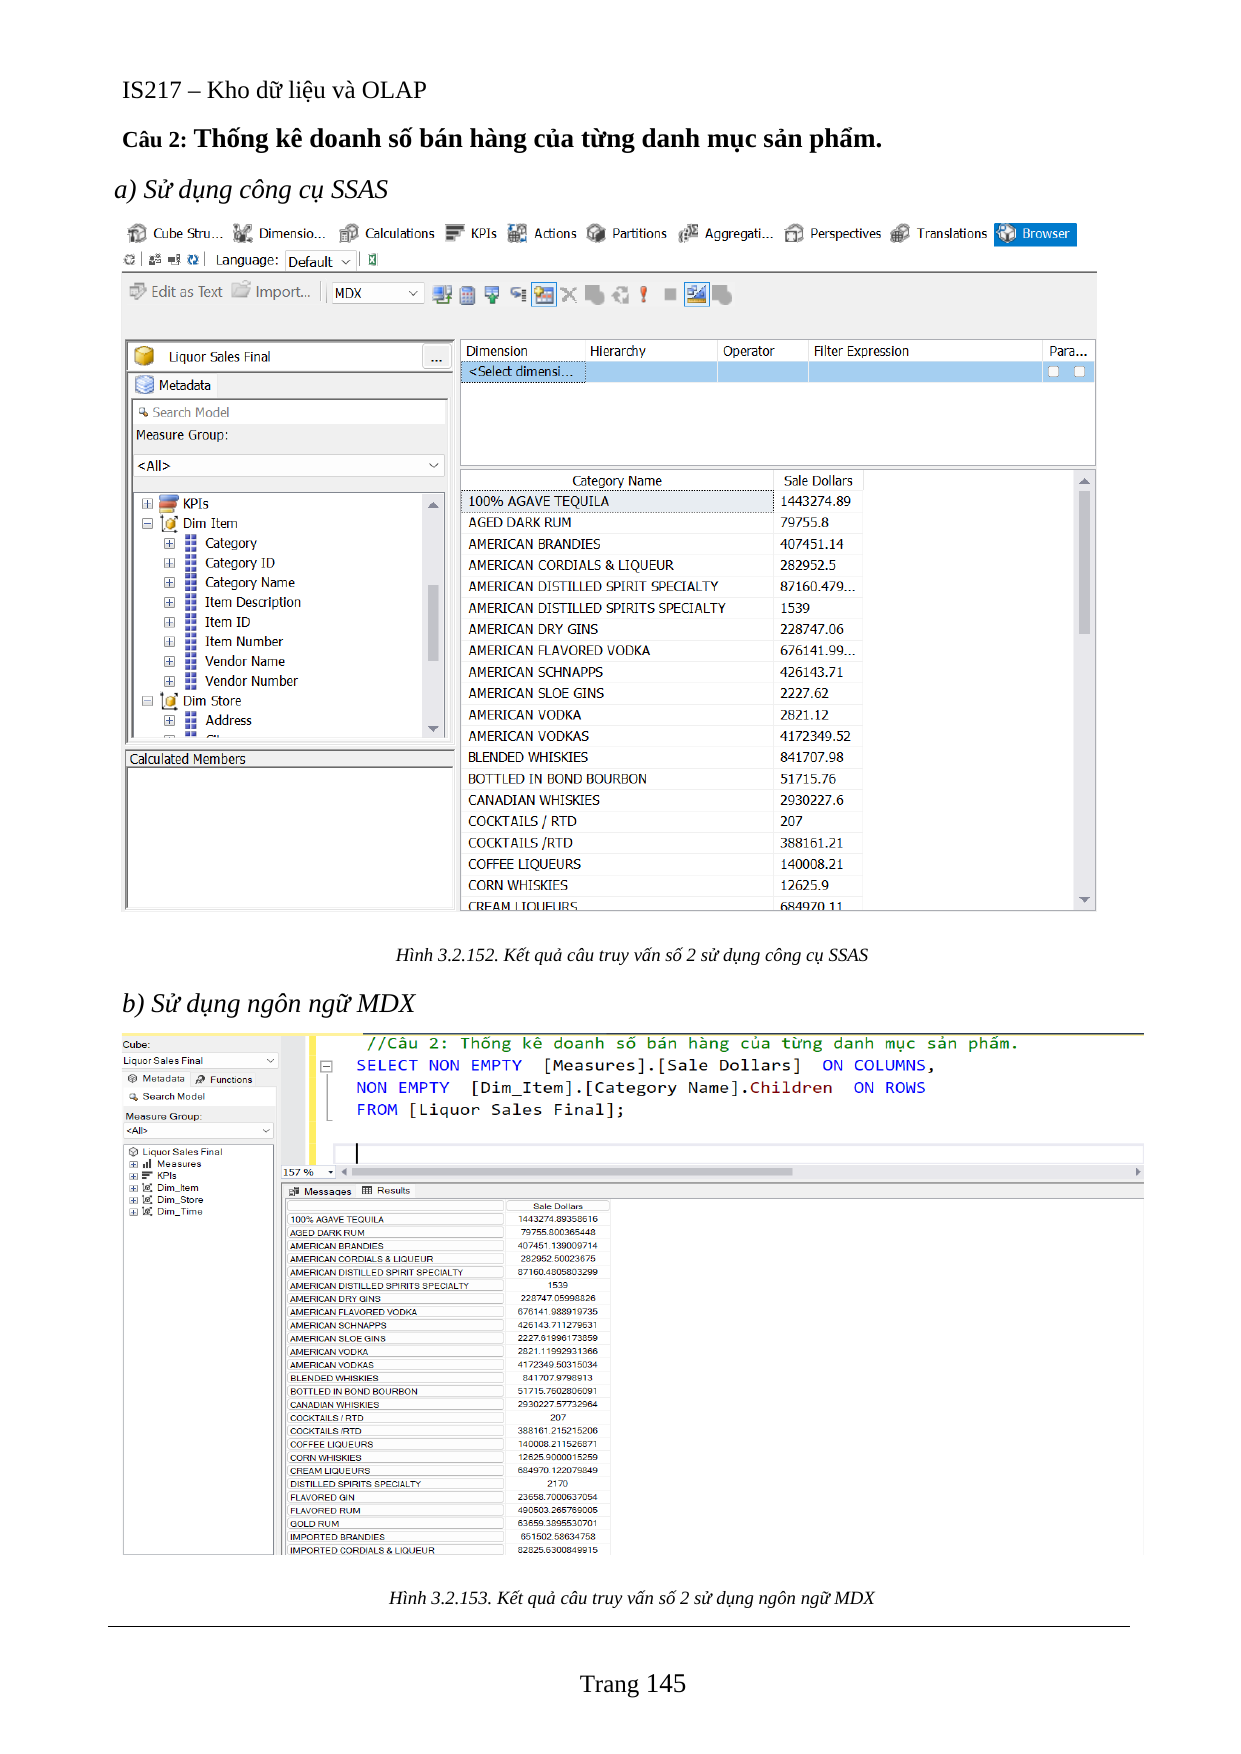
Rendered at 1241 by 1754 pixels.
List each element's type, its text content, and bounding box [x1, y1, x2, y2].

picture [121, 1033, 1144, 1555]
subtitle b) Sử dụng ngôn ngữ MDX [122, 987, 1144, 1018]
text Thống kê doanh số bán hàng của từng danh mục sản phẩm. [122, 122, 1144, 153]
picture [121, 219, 1097, 912]
subtitle a) Sử dụng công cụ SSAS [114, 173, 1144, 204]
